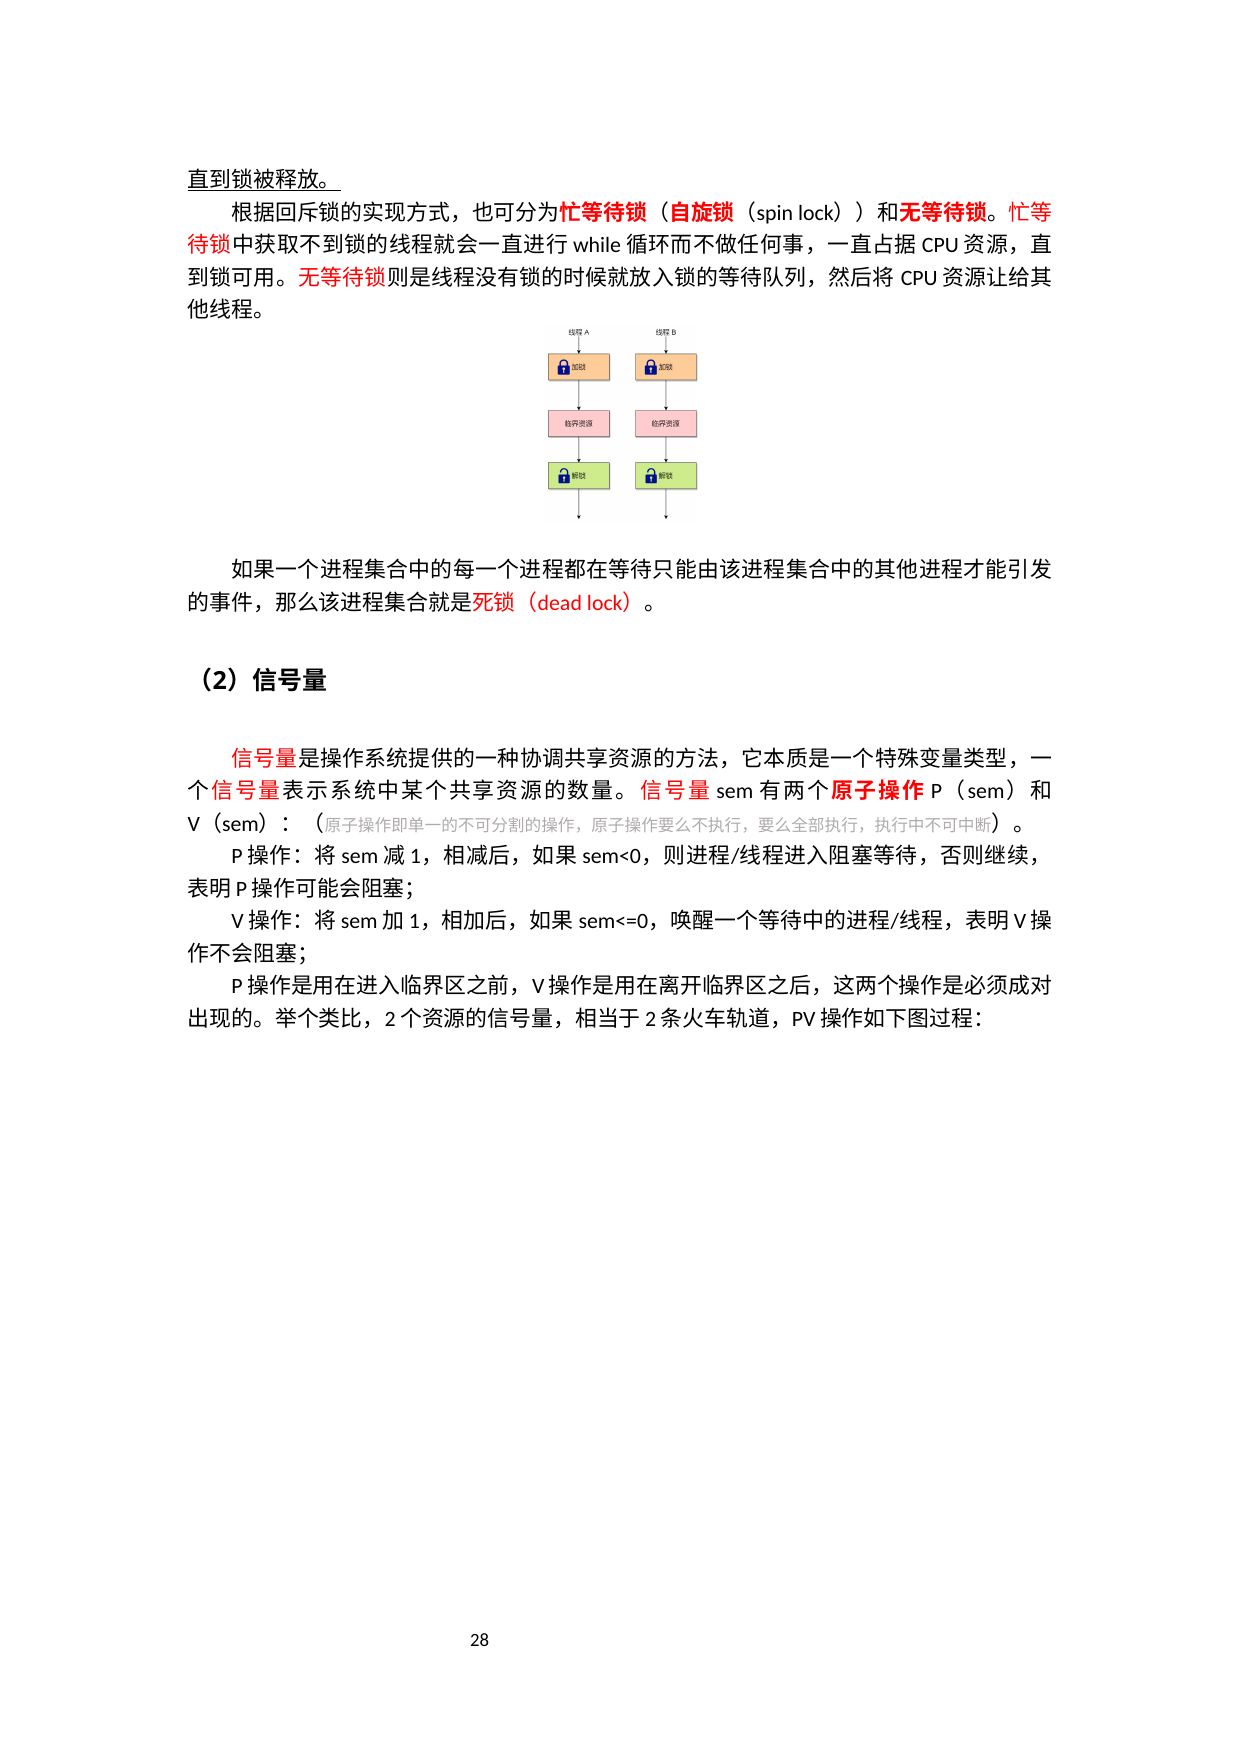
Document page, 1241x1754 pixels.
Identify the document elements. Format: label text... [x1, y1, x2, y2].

text 根据回斥锁的实现方式，也可分为忙等待锁（自旋锁（spin lock））和无等待锁。忙等待锁中获取不到锁的线程就会一直进行while循环而不做任何事，一直占据CPU资源，直到锁可用。无等待锁则是线程没有锁的时候就放入锁的等待队列，然后将CPU资源让给其他线程。 [187, 194, 1053, 324]
list 信号量是操作系统提供的一种协调共享资源的方法，它本质是一个特殊变量类型，一个信号量表示系统中某个共享资源的数量。信号量sem有两个原子操作P（sem）和V（sem）：（原子操作即单一的不可分割的操作，原子操作要么不执行，要么全部执行，执行中不可中断）。 [187, 740, 1053, 838]
subtitle 信号量 [187, 646, 1053, 711]
list V操作：将sem加1，相加后，如果sem<=0，唤醒一个等待中的进程/线程，表明V操作不会阻塞； [187, 903, 1053, 968]
picture [541, 324, 699, 524]
list P操作是用在进入临界区之前，V操作是用在离开临界区之后，这两个操作是必须成对出现的。举个类比，2个资源的信号量，相当于2条火车轨道，PV操作如下图过程： [187, 968, 1053, 1033]
text 如果⼀个进程集合中的每⼀个进程都在等待只能由该进程集合中的其他进程才能引发的事件，那么该进程集合就是死锁（dead lock）。 [187, 552, 1053, 617]
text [187, 162, 1053, 194]
list P操作：将sem减1，相减后，如果sem<0，则进程/线程进入阻塞等待，否则继续，表明P操作可能会阻塞； [187, 838, 1053, 903]
